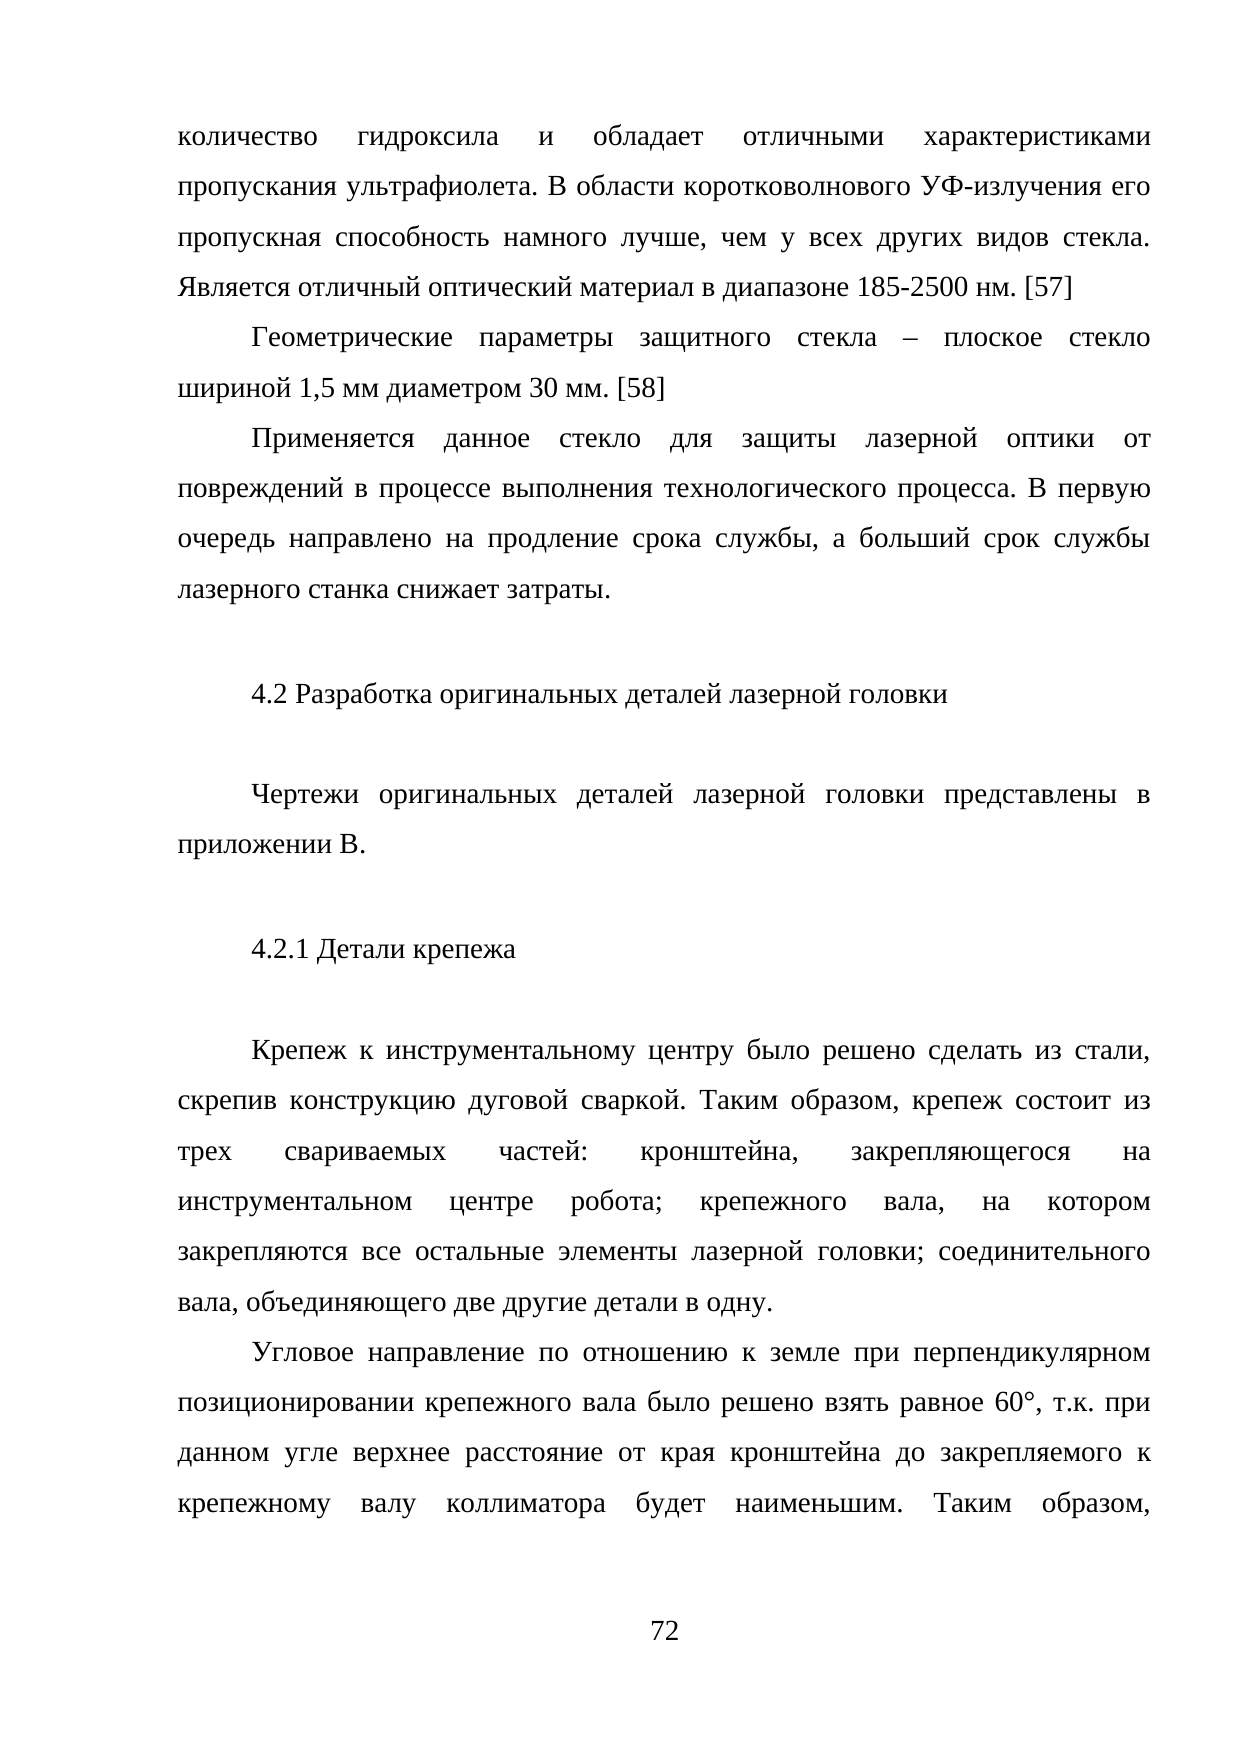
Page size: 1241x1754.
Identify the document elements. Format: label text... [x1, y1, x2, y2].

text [177, 1334, 1152, 1518]
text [177, 118, 1152, 303]
text Применяется данное стекло для защиты лазерной оптики от повреждений в процессе выполнения технологического процесса. В первую очередь направлено на продление срока службы, а больший срок службы лазерного станка снижает затраты. [177, 420, 1152, 604]
text Геометрические параметры защитного стекла – плоское стекло шириной 1,5 мм диаметром 30 мм. [58] [177, 319, 1152, 403]
subtitle 4.2.1 Детали крепежа [177, 931, 1152, 965]
text Крепеж к инструментальному центру было решено сделать из стали, скрепив конструкцию дуговой сваркой. Таким образом, крепеж состоит из трех свариваемых частей: кронштейна, закрепляющегося на инструментальном центре робота; крепежного вала, на котором закрепляются все остальные элементы лазерной головки; соединительного вала, объединяющего две другие детали в одну. [177, 1032, 1152, 1317]
text Чертежи оригинальных деталей лазерной головки представлены в приложении В. [177, 776, 1152, 860]
subtitle 4.2 Разработка оригинальных деталей лазерной головки [177, 676, 1152, 709]
